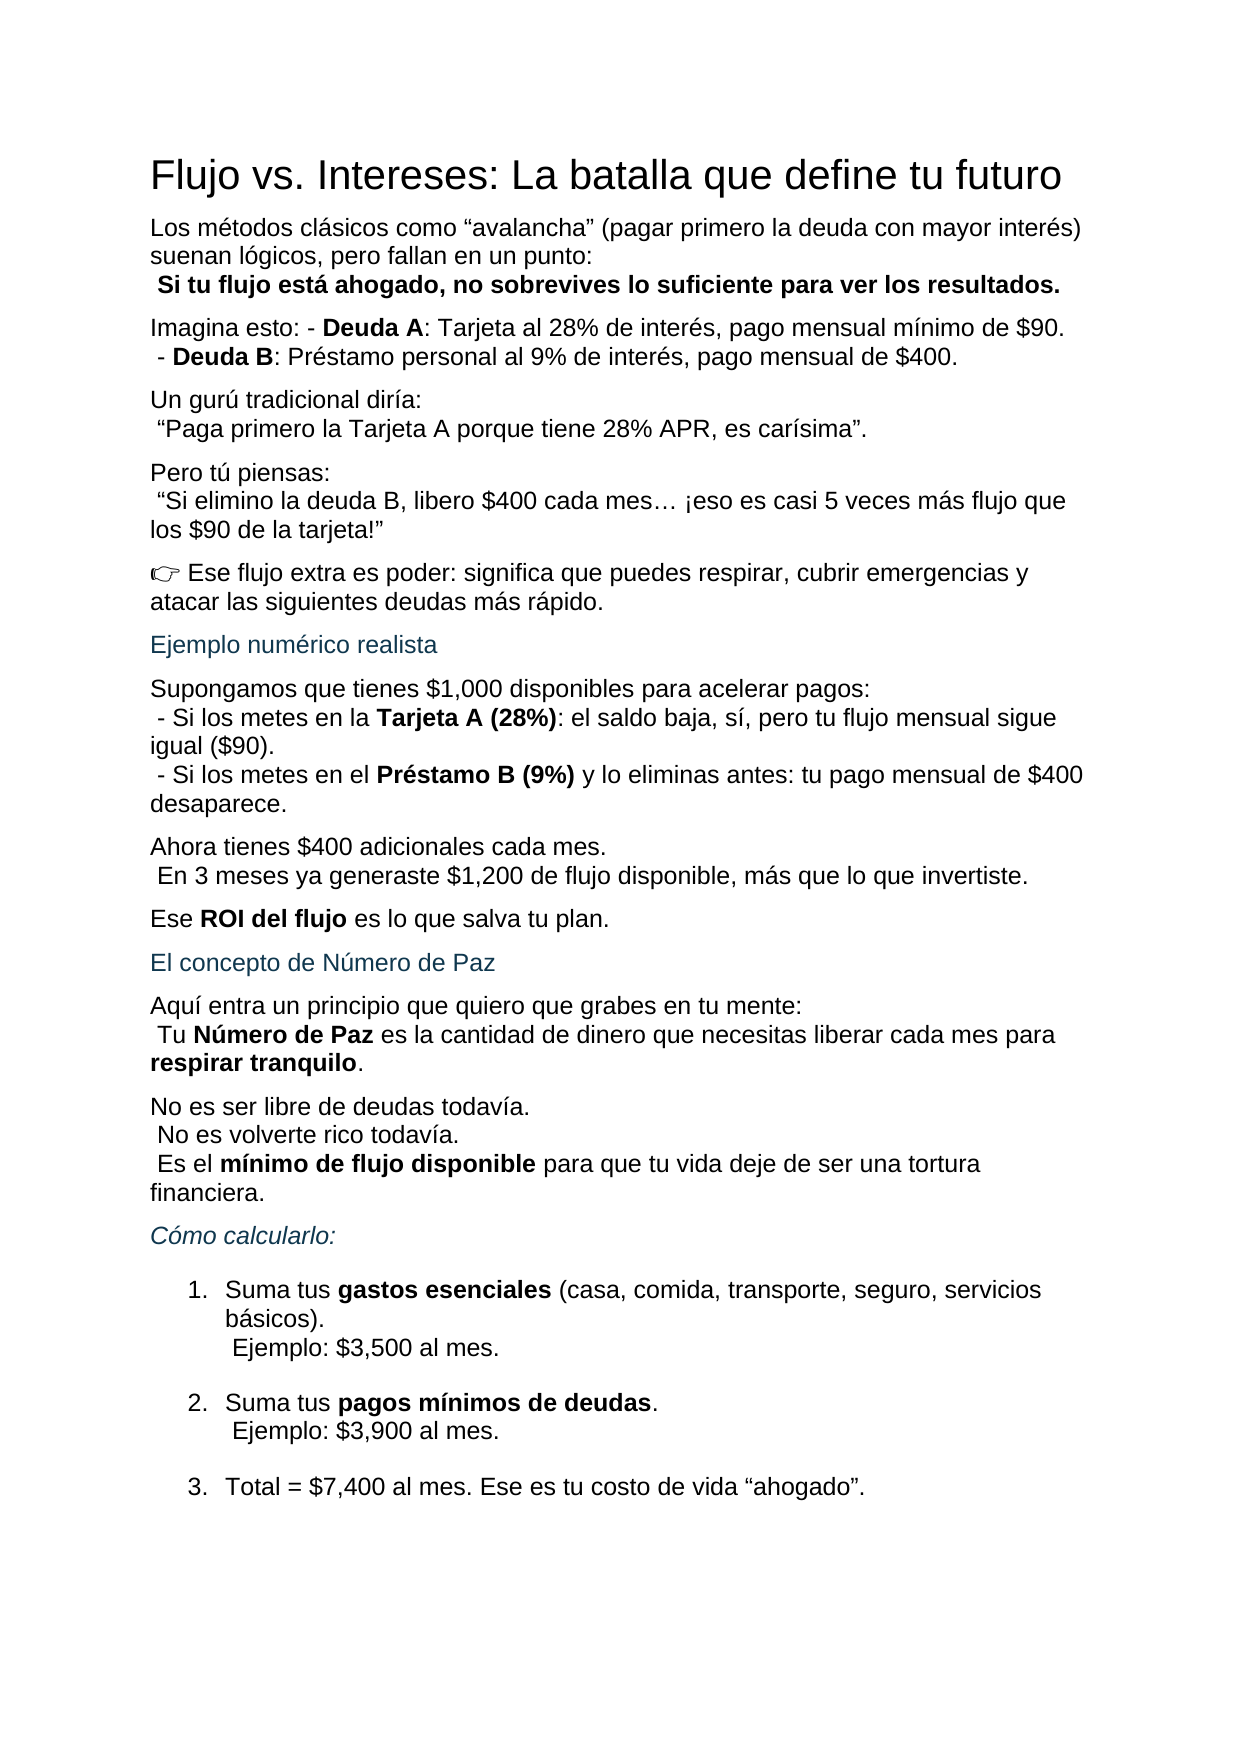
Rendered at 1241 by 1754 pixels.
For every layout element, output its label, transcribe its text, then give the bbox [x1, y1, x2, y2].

text Aquí entra un principio que quiero que grabes en tu mente: Tu Número de Paz es la cantidad de dinero que necesitas liberar cada mes para respirar tranquilo. [150, 991, 1090, 1077]
text Un gurú tradicional diría: “Paga primero la Tarjeta A porque tiene 28% APR, es carísima”. [150, 385, 1090, 443]
text Ejemplo numérico realista [150, 630, 1090, 659]
list Suma tus gastos esenciales (casa, comida, transporte, seguro, servicios básicos). Ejemplo: $3,500 al mes. [187, 1275, 1090, 1388]
text Cómo calcularlo: [150, 1221, 1090, 1250]
text 👉 Ese flujo extra es poder: significa que puedes respirar, cubrir emergencias y atacar las siguientes deudas más rápido. [150, 558, 1090, 616]
text Imagina esto: - Deuda A: Tarjeta al 28% de interés, pago mensual mínimo de $90. - Deuda B: Préstamo personal al 9% de interés, pago mensual de $400. [150, 313, 1090, 371]
list Total = $7,400 al mes. Ese es tu costo de vida “ahogado”. [187, 1471, 1090, 1500]
text El concepto de Número de Paz [150, 947, 1090, 976]
list Suma tus pagos mínimos de deudas. Ejemplo: $3,900 al mes. [187, 1388, 1090, 1471]
text Ahora tienes $400 adicionales cada mes. En 3 meses ya generaste $1,200 de flujo disponible, más que lo que invertiste. [150, 832, 1090, 889]
text Pero tú piensas: “Si elimino la deuda B, libero $400 cada mes… ¡eso es casi 5 veces más flujo que los $90 de la tarjeta!” [150, 457, 1090, 544]
text Los métodos clásicos como “avalancha” (pagar primero la deuda con mayor interés) suenan lógicos, pero fallan en un punto: Si tu flujo está ahogado, no sobrevives lo suficiente para ver los resultados. [150, 212, 1090, 299]
text No es ser libre de deudas todavía. No es volverte rico todavía. Es el mínimo de flujo disponible para que tu vida deje de ser una tortura financiera. [150, 1092, 1090, 1207]
text Ese ROI del flujo es lo que salva tu plan. [150, 904, 1090, 933]
subtitle Flujo vs. Intereses: La batalla que define tu futuro [150, 150, 1090, 198]
text Supongamos que tienes $1,000 disponibles para acelerar pagos: - Si los metes en la Tarjeta A (28%): el saldo baja, sí, pero tu flujo mensual sigue igual ($90). - Si los metes en el Préstamo B (9%) y lo eliminas antes: tu pago mensual de $400 desaparece. [150, 674, 1090, 817]
